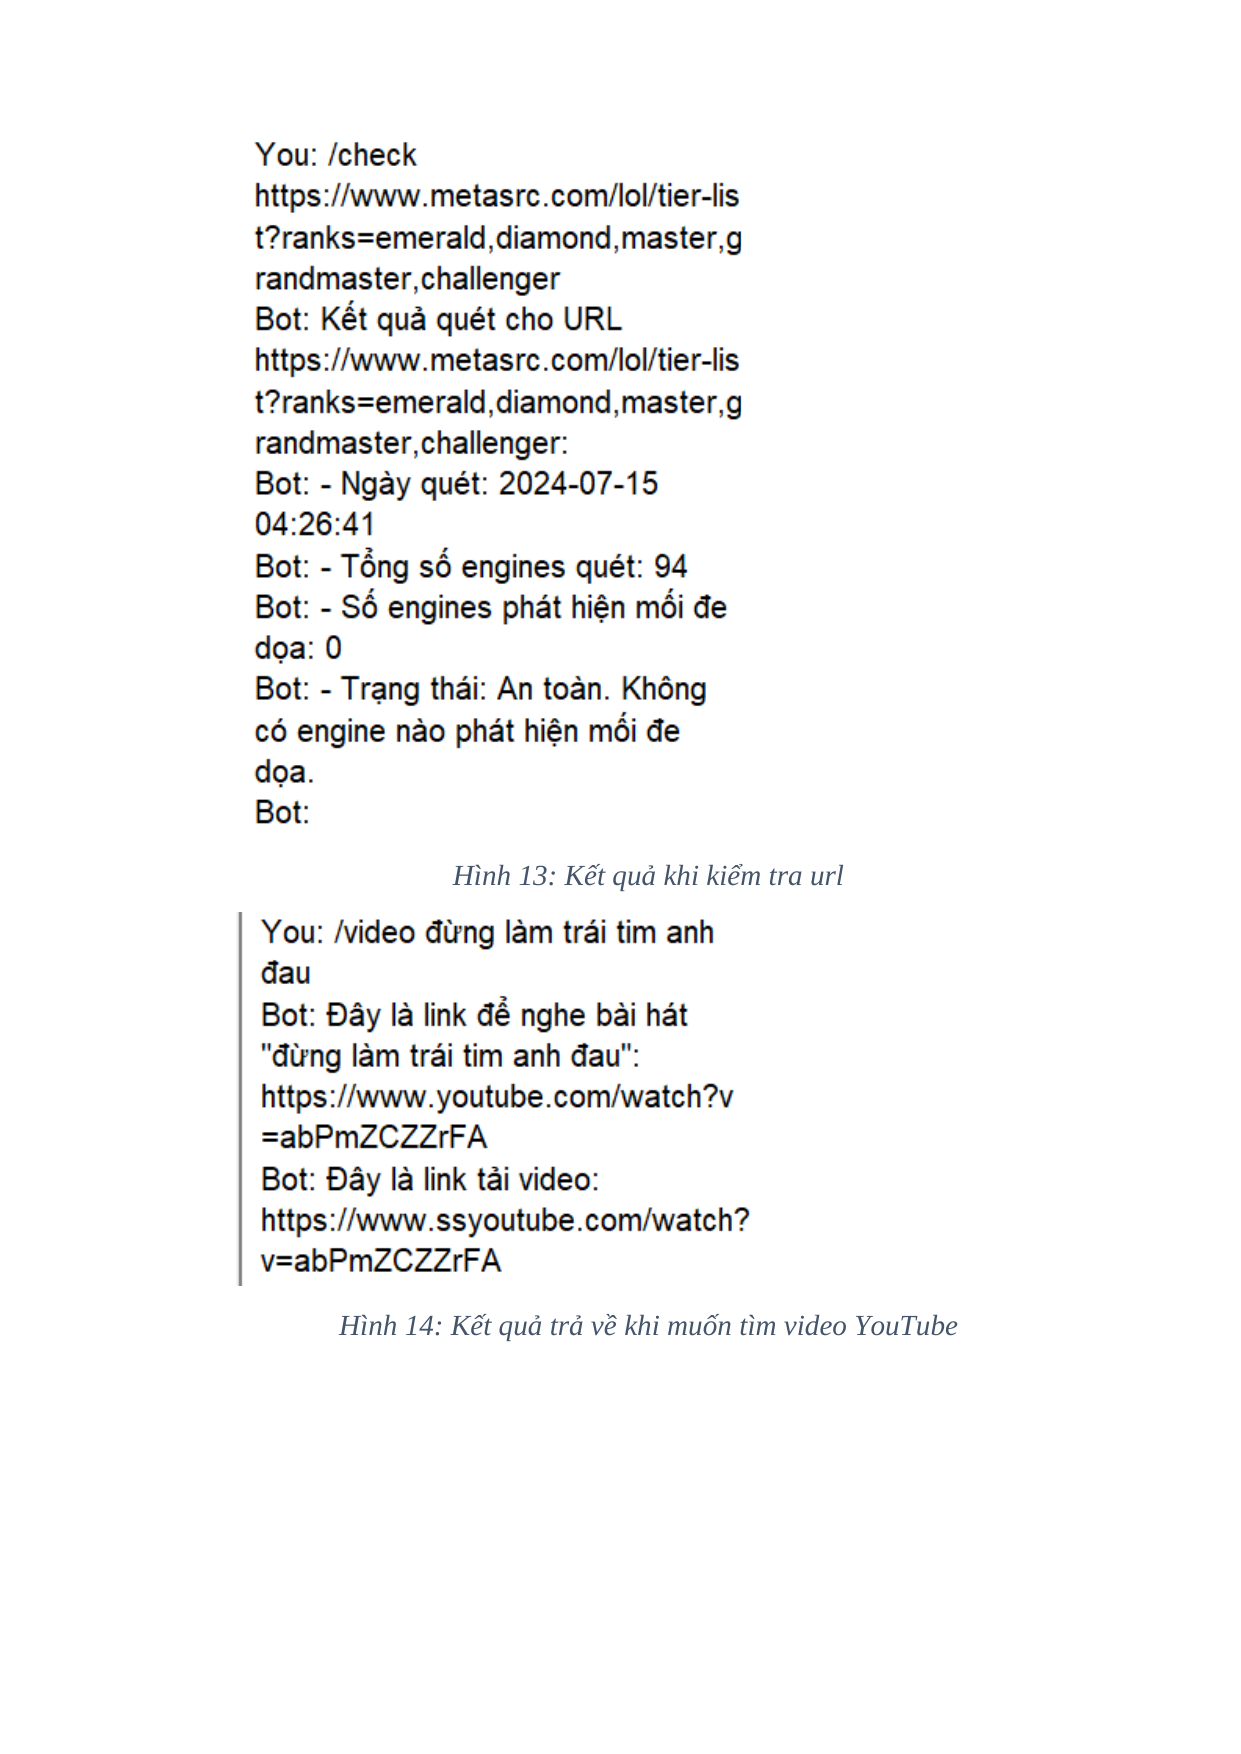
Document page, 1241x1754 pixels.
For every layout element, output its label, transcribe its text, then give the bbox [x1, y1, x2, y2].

picture [236, 912, 757, 1286]
text Hình 14: Kết quả trả về khi muốn tìm video YouTube [177, 1308, 1122, 1342]
picture [236, 131, 742, 836]
text Hình 13: Kết quả khi kiểm tra url [177, 858, 1122, 892]
